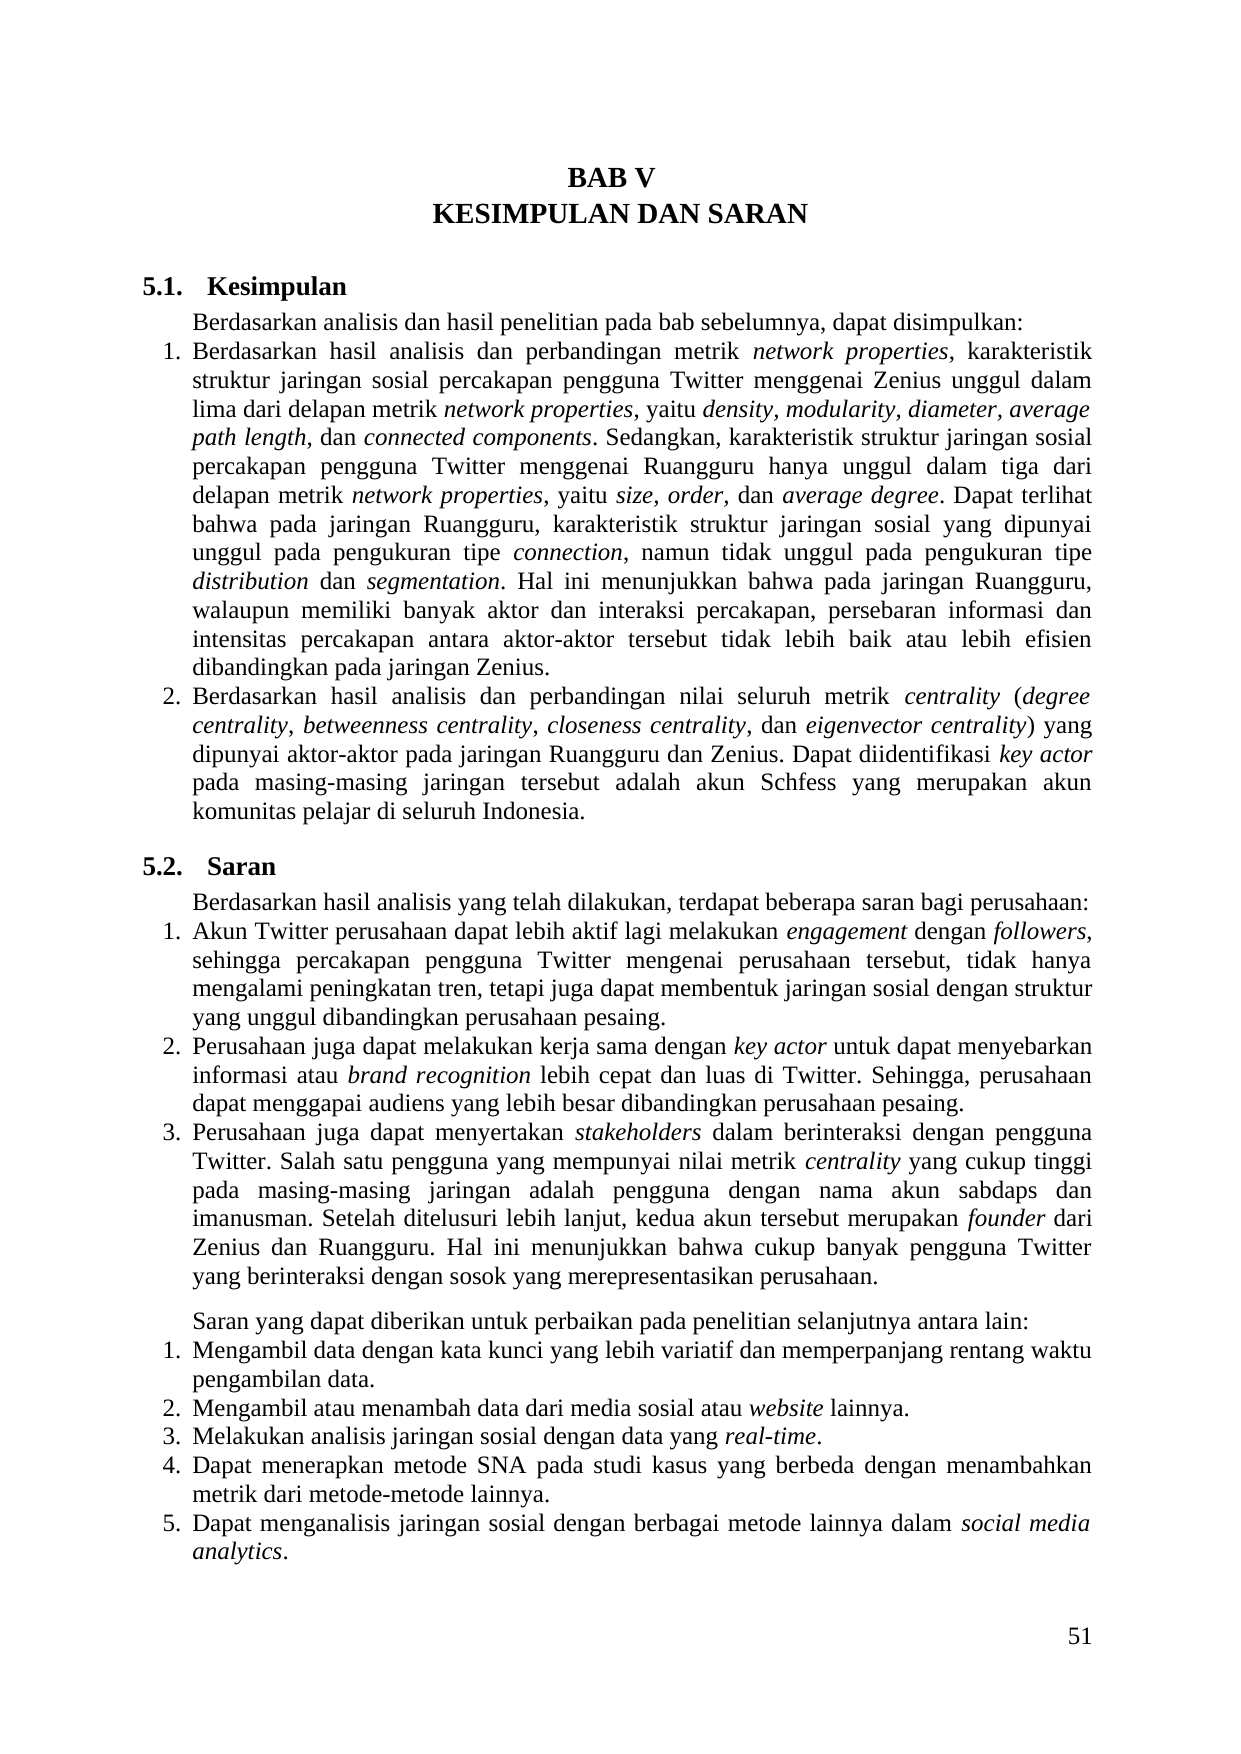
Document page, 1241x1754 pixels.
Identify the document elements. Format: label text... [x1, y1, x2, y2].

list Mengambil data dengan kata kunci yang lebih variatif dan memperpanjang rentang waktu pengambilan data. [162, 1335, 1092, 1393]
text Saran yang dapat diberikan untuk perbaikan pada penelitian selanjutnya antara lain: [148, 1306, 1092, 1335]
list Perusahaan juga dapat melakukan kerja sama dengan key actor untuk dapat menyebarkan informasi atau brand recognition lebih cepat dan luas di Twitter. Sehingga, perusahaan dapat menggapai audiens yang lebih besar dibandingkan perusahaan pesaing. [162, 1031, 1092, 1117]
list Dapat menerapkan metode SNA pada studi kasus yang berbeda dengan menambahkan metrik dari metode-metode lainnya. [162, 1450, 1092, 1508]
list Akun Twitter perusahaan dapat lebih aktif lagi melakukan engagement dengan followers, sehingga percakapan pengguna Twitter mengenai perusahaan tersebut, tidak hanya mengalami peningkatan tren, tetapi juga dapat membentuk jaringan sosial dengan struktur yang unggul dibandingkan perusahaan pesaing. [162, 916, 1092, 1031]
list Dapat menganalisis jaringan sosial dengan berbagai metode lainnya dalam social media analytics. [162, 1508, 1092, 1565]
list Perusahaan juga dapat menyertakan stakeholders dalam berinteraksi dengan pengguna Twitter. Salah satu pengguna yang mempunyai nilai metrik centrality yang cukup tinggi pada masing-masing jaringan adalah pengguna dengan nama akun sabdaps dan imanusman. Setelah ditelusuri lebih lanjut, kedua akun tersebut merupakan founder dari Zenius dan Ruangguru. Hal ini menunjukkan bahwa cukup banyak pengguna Twitter yang berinteraksi dengan sosok yang merepresentasikan perusahaan. [162, 1117, 1092, 1290]
list Berdasarkan hasil analisis dan perbandingan metrik network properties, karakteristik struktur jaringan sosial percakapan pengguna Twitter menggenai Zenius unggul dalam lima dari delapan metrik network properties, yaitu density, modularity, diameter, average path length, dan connected components. Sedangkan, karakteristik struktur jaringan sosial percakapan pengguna Twitter menggenai Ruangguru hanya unggul dalam tiga dari delapan metrik network properties, yaitu size, order, dan average degree. Dapat terlihat bahwa pada jaringan Ruangguru, karakteristik struktur jaringan sosial yang dipunyai unggul pada pengukuran tipe connection, namun tidak unggul pada pengukuran tipe distribution dan segmentation. Hal ini menunjukkan bahwa pada jaringan Ruangguru, walaupun memiliki banyak aktor dan interaksi percakapan, persebaran informasi dan intensitas percakapan antara aktor-aktor tersebut tidak lebih baik atau lebih efisien dibandingkan pada jaringan Zenius. [162, 336, 1092, 681]
text Berdasarkan analisis dan hasil penelitian pada bab sebelumnya, dapat disimpulkan: [148, 307, 1092, 336]
list Melakukan analisis jaringan sosial dengan data yang real-time. [162, 1421, 1092, 1450]
subtitle Kesimpulan [162, 270, 1092, 301]
subtitle Saran [162, 850, 1092, 881]
list Mengambil atau menambah data dari media sosial atau website lainnya. [162, 1393, 1092, 1421]
subtitle KESIMPULAN DAN SARAN [148, 160, 1092, 230]
list Berdasarkan hasil analisis dan perbandingan nilai seluruh metrik centrality (degree centrality, betweenness centrality, closeness centrality, dan eigenvector centrality) yang dipunyai aktor-aktor pada jaringan Ruangguru dan Zenius. Dapat diidentifikasi key actor pada masing-masing jaringan tersebut adalah akun Schfess yang merupakan akun komunitas pelajar di seluruh Indonesia. [162, 681, 1092, 825]
text Berdasarkan hasil analisis yang telah dilakukan, terdapat beberapa saran bagi perusahaan: [148, 887, 1092, 916]
